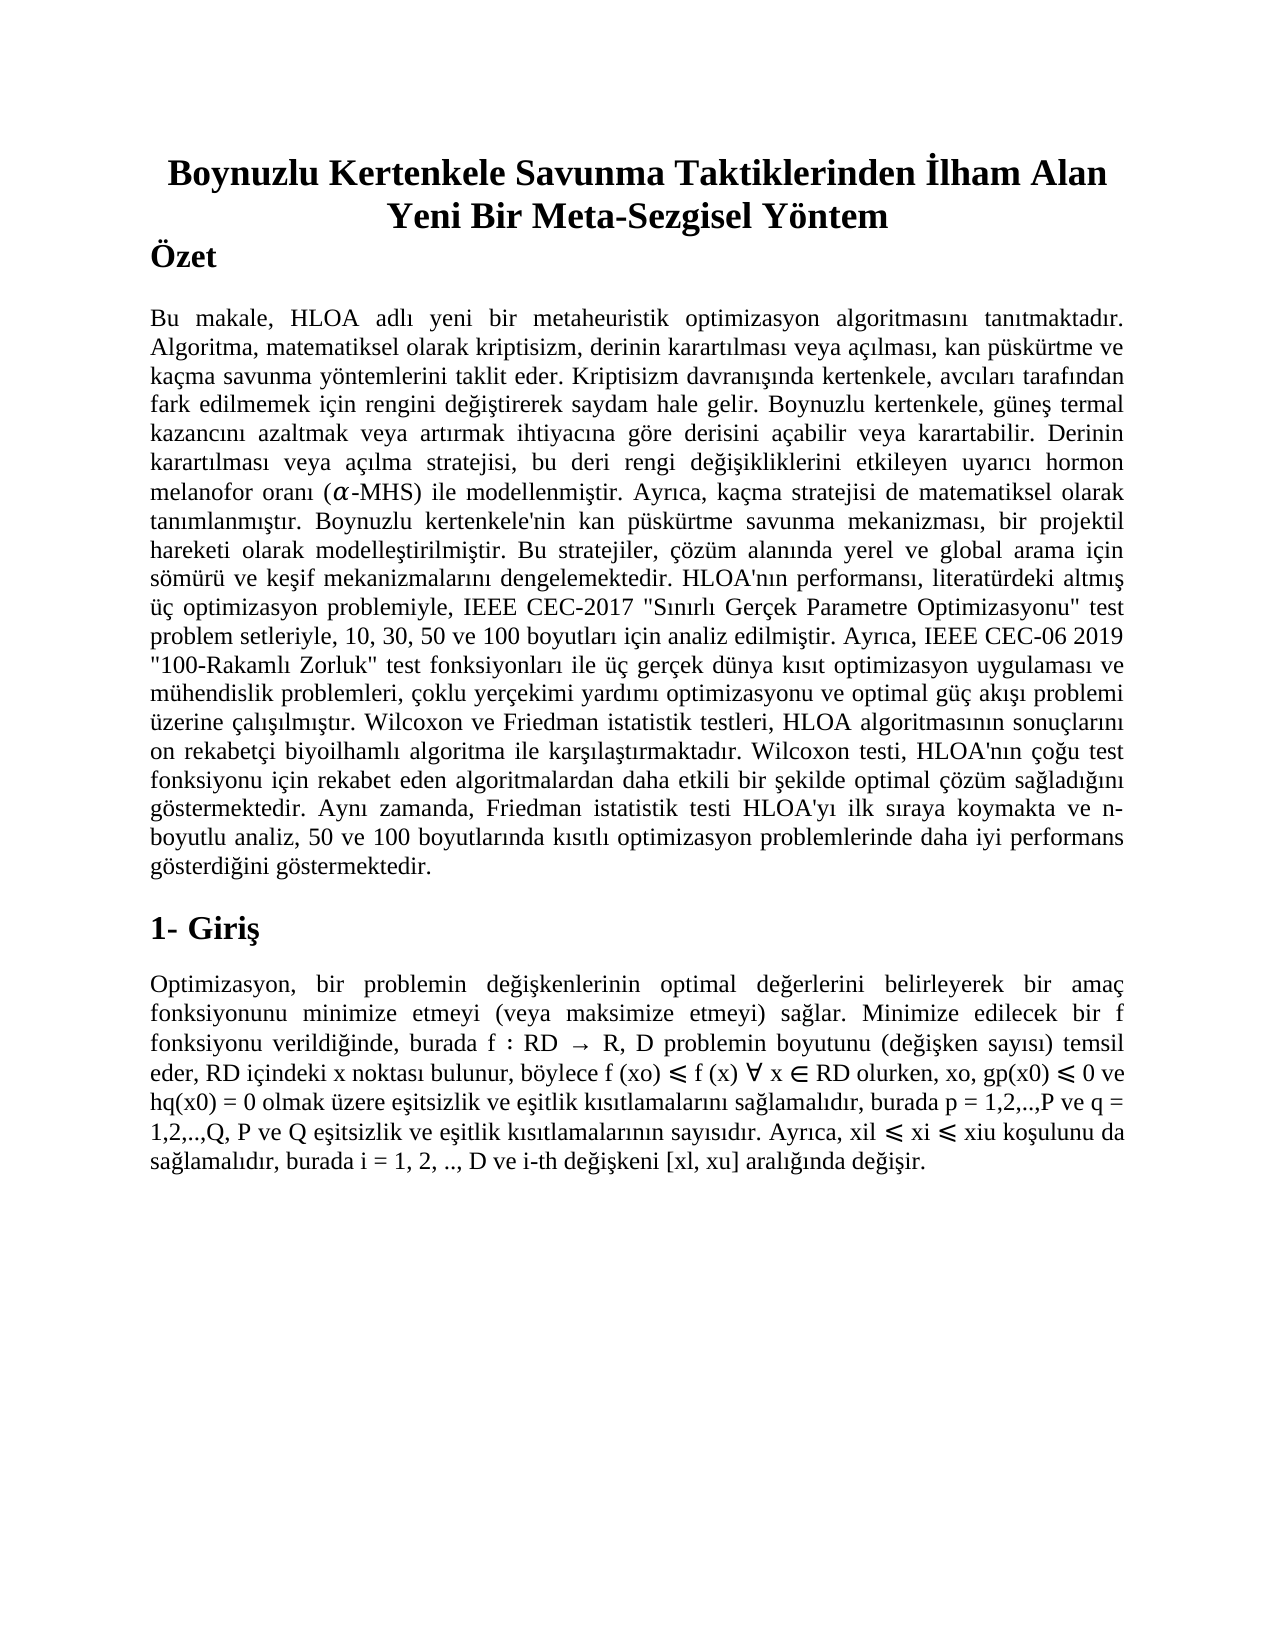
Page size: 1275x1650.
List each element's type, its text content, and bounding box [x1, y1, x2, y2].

list Giriş [150, 908, 1125, 947]
text Bu makale, HLOA adlı yeni bir metaheuristik optimizasyon algoritmasını tanıtmaktadır. Algoritma, matematiksel olarak kriptisizm, derinin karartılması veya açılması, kan püskürtme ve kaçma savunma yöntemlerini taklit eder. Kriptisizm davranışında kertenkele, avcıları tarafından fark edilmemek için rengini değiştirerek saydam hale gelir. Boynuzlu kertenkele, güneş termal kazancını azaltmak veya artırmak ihtiyacına göre derisini açabilir veya karartabilir. Derinin karartılması veya açılma stratejisi, bu deri rengi değişikliklerini etkileyen uyarıcı hormon melanofor oranı (𝛼-MHS) ile modellenmiştir. Ayrıca, kaçma stratejisi de matematiksel olarak tanımlanmıştır. Boynuzlu kertenkele'nin kan püskürtme savunma mekanizması, bir projektil hareketi olarak modelleştirilmiştir. Bu stratejiler, çözüm alanında yerel ve global arama için sömürü ve keşif mekanizmalarını dengelemektedir. HLOA'nın performansı, literatürdeki altmış üç optimizasyon problemiyle, IEEE CEC-2017 "Sınırlı Gerçek Parametre Optimizasyonu" test problem setleriyle, 10, 30, 50 ve 100 boyutları için analiz edilmiştir. Ayrıca, IEEE CEC-06 2019 "100-Rakamlı Zorluk" test fonksiyonları ile üç gerçek dünya kısıt optimizasyon uygulaması ve mühendislik problemleri, çoklu yerçekimi yardımı optimizasyonu ve optimal güç akışı problemi üzerine çalışılmıştır. Wilcoxon ve Friedman istatistik testleri, HLOA algoritmasının sonuçlarını on rekabetçi biyoilhamlı algoritma ile karşılaştırmaktadır. Wilcoxon testi, HLOA'nın çoğu test fonksiyonu için rekabet eden algoritmalardan daha etkili bir şekilde optimal çözüm sağladığını göstermektedir. Aynı zamanda, Friedman istatistik testi HLOA'yı ilk sıraya koymakta ve n-boyutlu analiz, 50 ve 100 boyutlarında kısıtlı optimizasyon problemlerinde daha iyi performans gösterdiğini göstermektedir. [150, 303, 1125, 880]
text Boynuzlu Kertenkele Savunma Taktiklerinden İlham Alan Yeni Bir Meta-Sezgisel Yöntem [150, 150, 1125, 236]
text Özet [150, 236, 1125, 274]
text Optimizasyon, bir problemin değişkenlerinin optimal değerlerini belirleyerek bir amaç fonksiyonunu minimize etmeyi (veya maksimize etmeyi) sağlar. Minimize edilecek bir f fonksiyonu verildiğinde, burada f ∶ RD → R, D problemin boyutunu (değişken sayısı) temsil eder, RD içindeki x noktası bulunur, böylece f (xo) ⩽ f (x) ∀ x ∈ RD olurken, xo, gp(x0) ⩽ 0 ve hq(x0) = 0 olmak üzere eşitsizlik ve eşitlik kısıtlamalarını sağlamalıdır, burada p = 1,2,..,P ve q = 1,2,..,Q, P ve Q eşitsizlik ve eşitlik kısıtlamalarının sayısıdır. Ayrıca, xil ⩽ xi ⩽ xiu koşulunu da sağlamalıdır, burada i = 1, 2, .., D ve i-th değişkeni [xl, xu] aralığında değişir. [150, 969, 1125, 1175]
